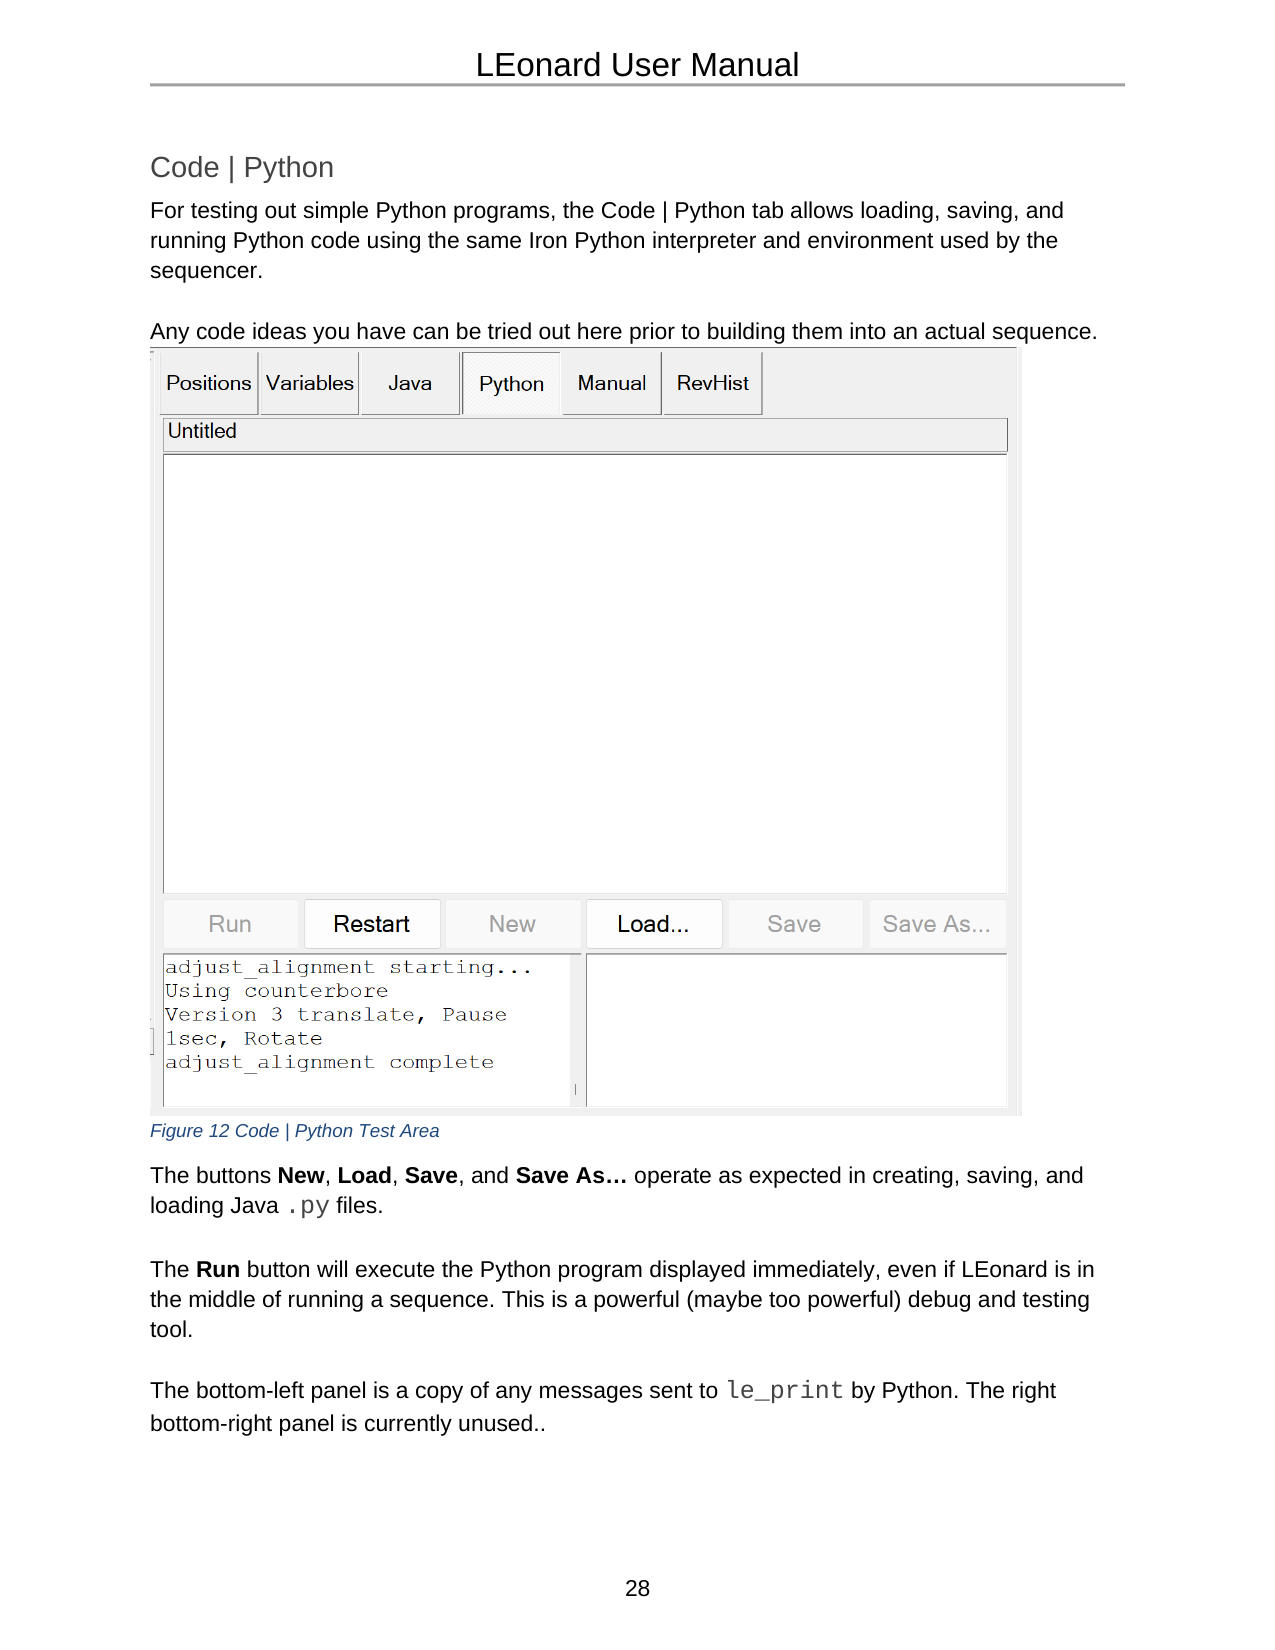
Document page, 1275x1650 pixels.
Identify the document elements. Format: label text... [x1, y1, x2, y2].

text For testing out simple Python programs, the Code | Python tab allows loading, saving, and running Python code using the same Iron Python interpreter and environment used by the sequencer. [150, 197, 1125, 284]
text The bottom-left panel is a copy of any messages sent to le_print by Python. The right bottom-right panel is currently unused.. [150, 1377, 1125, 1436]
subtitle Code | Python [150, 150, 1125, 183]
text The Run button will execute the Python program displayed immediately, even if LEonard is in the middle of running a sequence. This is a powerful (maybe too powerful) debug and testing tool. [150, 1256, 1125, 1343]
text Any code ideas you have can be tried out here prior to building them into an actual sequence. [150, 318, 1125, 344]
picture [150, 347, 1022, 1116]
text The buttons New, Load, Save, and Save As… operate as expected in creating, saving, and loading Java .py files. [150, 1162, 1125, 1221]
